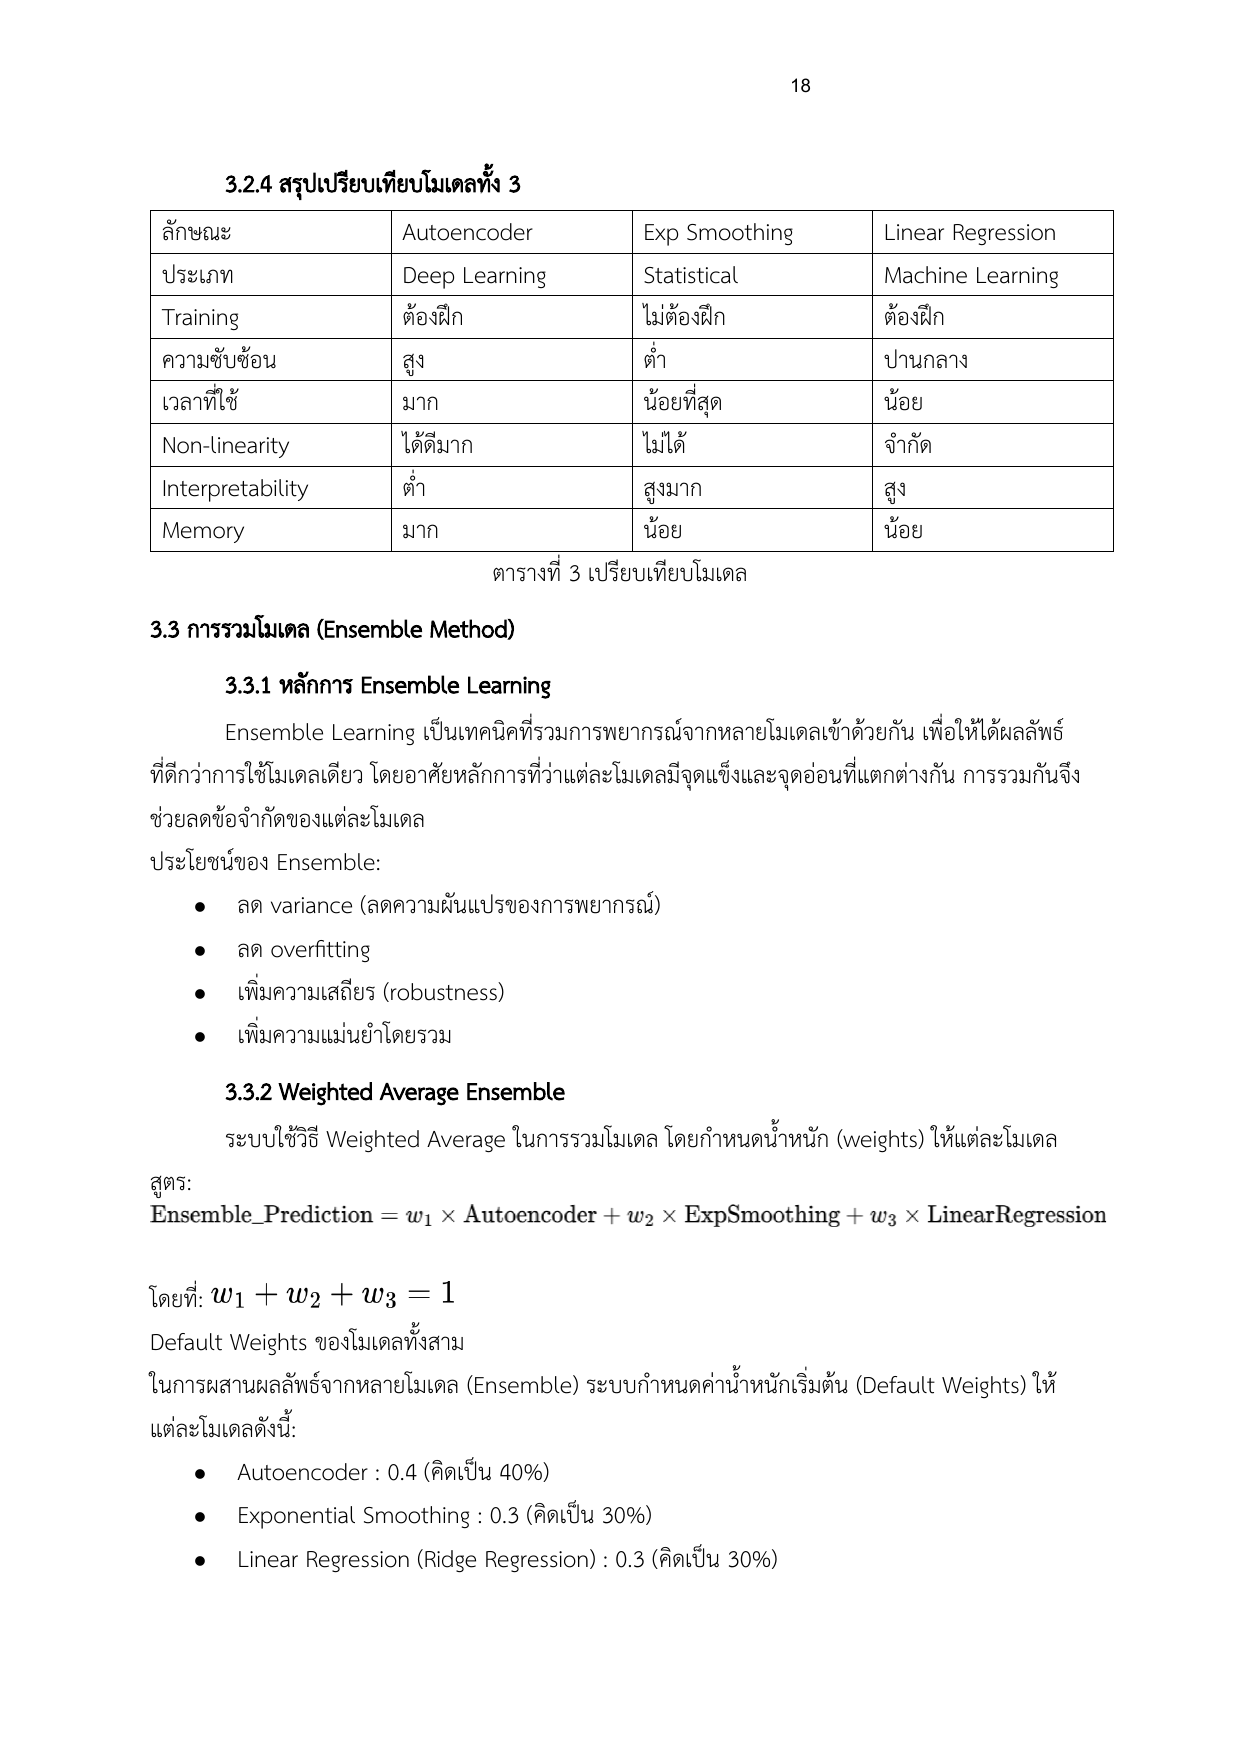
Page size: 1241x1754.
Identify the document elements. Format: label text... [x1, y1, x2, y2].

table_header ลักษณะ [151, 211, 391, 253]
table_cell ได้ดีมาก [392, 424, 632, 466]
table_cell ปานกลาง [873, 339, 1113, 380]
table_cell จำกัด [873, 424, 1113, 466]
table_cell ประเภท [151, 254, 391, 295]
table_cell มาก [392, 381, 632, 423]
picture [210, 1281, 456, 1308]
table_cell สูง [392, 339, 632, 380]
list Exponential Smoothing : 0.3 (คิดเป็น 30%) [194, 1494, 1090, 1532]
table_cell Deep Learning [392, 254, 632, 295]
table_cell น้อยที่สุด [633, 381, 872, 423]
table_cell Training [151, 296, 391, 338]
table_cell ต้องฝึก [392, 296, 632, 338]
table_cell ต่ำ [633, 339, 872, 380]
list ลด variance (ลดความผันแปรของการพยากรณ์) [194, 884, 1090, 922]
subtitle 3.3.2 Weighted Average Ensemble [150, 1070, 1090, 1108]
subtitle 3.3 การรวมโมเดล (Ensemble Method) [150, 608, 1090, 645]
table_cell น้อย [873, 381, 1113, 423]
list Autoencoder : 0.4 (คิดเป็น 40%) [194, 1451, 1090, 1489]
text Ensemble Learning เป็นเทคนิคที่รวมการพยากรณ์จากหลายโมเดลเข้าด้วยกัน เพื่อให้ได้ผลลัพธ์ ที่ดีกว่าการใช้โมเดลเดียว โดยอาศัยหลักการที่ว่าแต่ละโมเดลมีจุดแข็งและจุดอ่อนที่แตกต่างกัน การรวมกันจึงช่วยลดข้อจำกัดของแต่ละโมเดล [150, 711, 1090, 835]
text ระบบใช้วิธี Weighted Average ในการรวมโมเดล โดยกำหนดน้ำหนัก (weights) ให้แต่ละโมเดล [150, 1118, 1090, 1155]
list เพิ่มความแม่นยำโดยรวม [194, 1014, 1090, 1052]
table_cell Interpretability [151, 467, 391, 508]
list Linear Regression (Ridge Regression) : 0.3 (คิดเป็น 30%) [194, 1538, 1090, 1576]
table_cell สูงมาก [633, 467, 872, 508]
table_cell Machine Learning [873, 254, 1113, 295]
table_cell Statistical [633, 254, 872, 295]
table_cell สูง [873, 467, 1113, 508]
subtitle 3.2.4 สรุปเปรียบเทียบโมเดลทั้ง 3 [150, 162, 1090, 200]
text ประโยชน์ของ Ensemble: [150, 841, 1090, 879]
table_cell ความซับซ้อน [151, 339, 391, 380]
table_cell น้อย [633, 509, 872, 551]
table_cell Memory [151, 509, 391, 551]
text ตารางที่ 3 เปรียบเทียบโมเดล [150, 552, 1090, 589]
picture [150, 1204, 1107, 1227]
table_cell เวลาที่ใช้ [151, 381, 391, 423]
table_header Exp Smoothing [633, 211, 872, 253]
table_header Autoencoder [392, 211, 632, 253]
table_cell ไม่ได้ [633, 424, 872, 466]
text Default Weights ของโมเดลทั้งสาม [150, 1321, 1090, 1359]
table_cell ไม่ต้องฝึก [633, 296, 872, 338]
list เพิ่มความเสถียร (robustness) [194, 971, 1090, 1009]
table_cell ต้องฝึก [873, 296, 1113, 338]
table_cell มาก [392, 509, 632, 551]
table_cell น้อย [873, 509, 1113, 551]
table_cell Non-linearity [151, 424, 391, 466]
table_cell ต่ำ [392, 467, 632, 508]
list ลด overfitting [194, 928, 1090, 965]
text โดยที่: [150, 1278, 1090, 1316]
text สูตร: [150, 1161, 1090, 1199]
text ในการผสานผลลัพธ์จากหลายโมเดล (Ensemble) ระบบกำหนดค่าน้ำหนักเริ่มต้น (Default Weights) ให้แต่ละโมเดลดังนี้: [150, 1364, 1090, 1446]
table_header Linear Regression [873, 211, 1113, 253]
subtitle 3.3.1 หลักการ Ensemble Learning [150, 663, 1090, 701]
